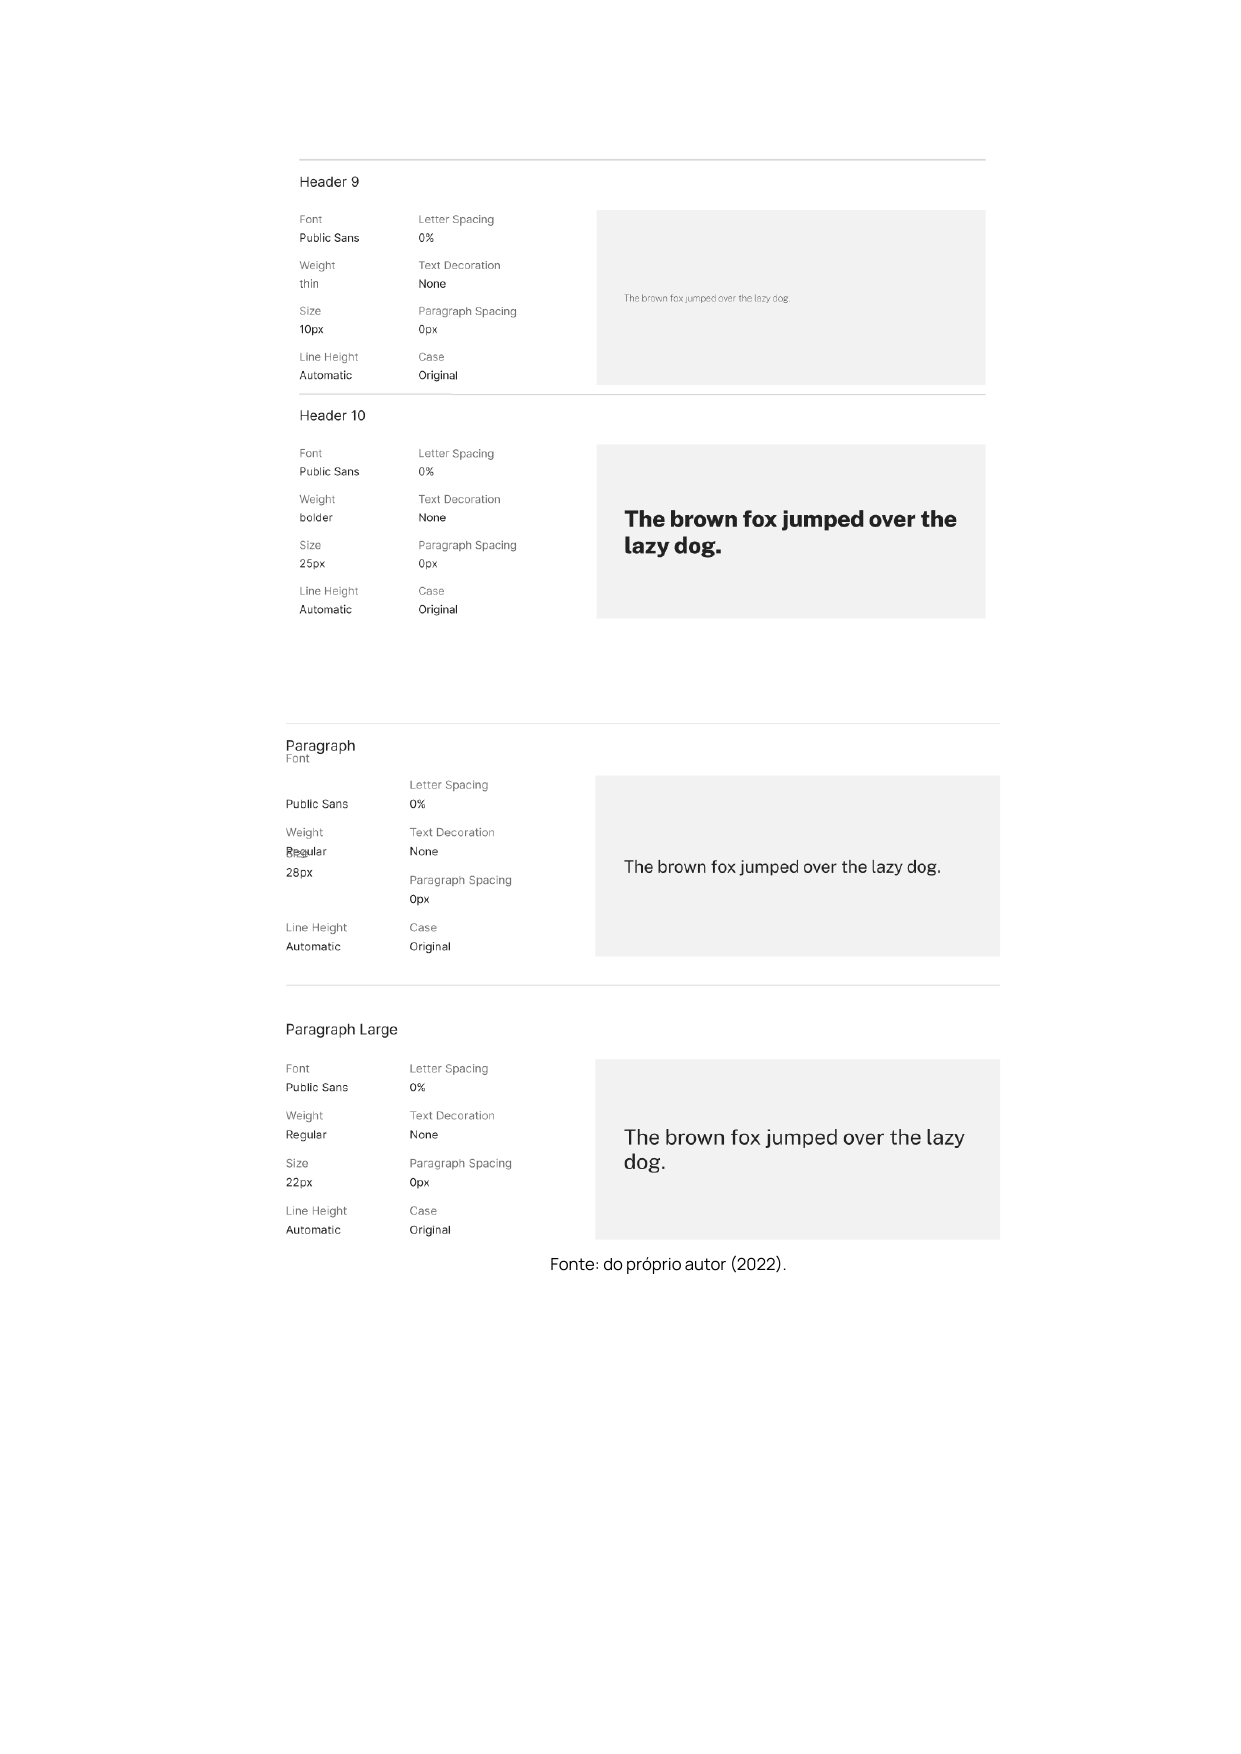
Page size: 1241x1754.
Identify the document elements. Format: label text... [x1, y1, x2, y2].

text Fonte: do próprio autor (2022). [168, 1253, 1165, 1276]
picture [260, 112, 1027, 657]
picture [244, 693, 1043, 1253]
